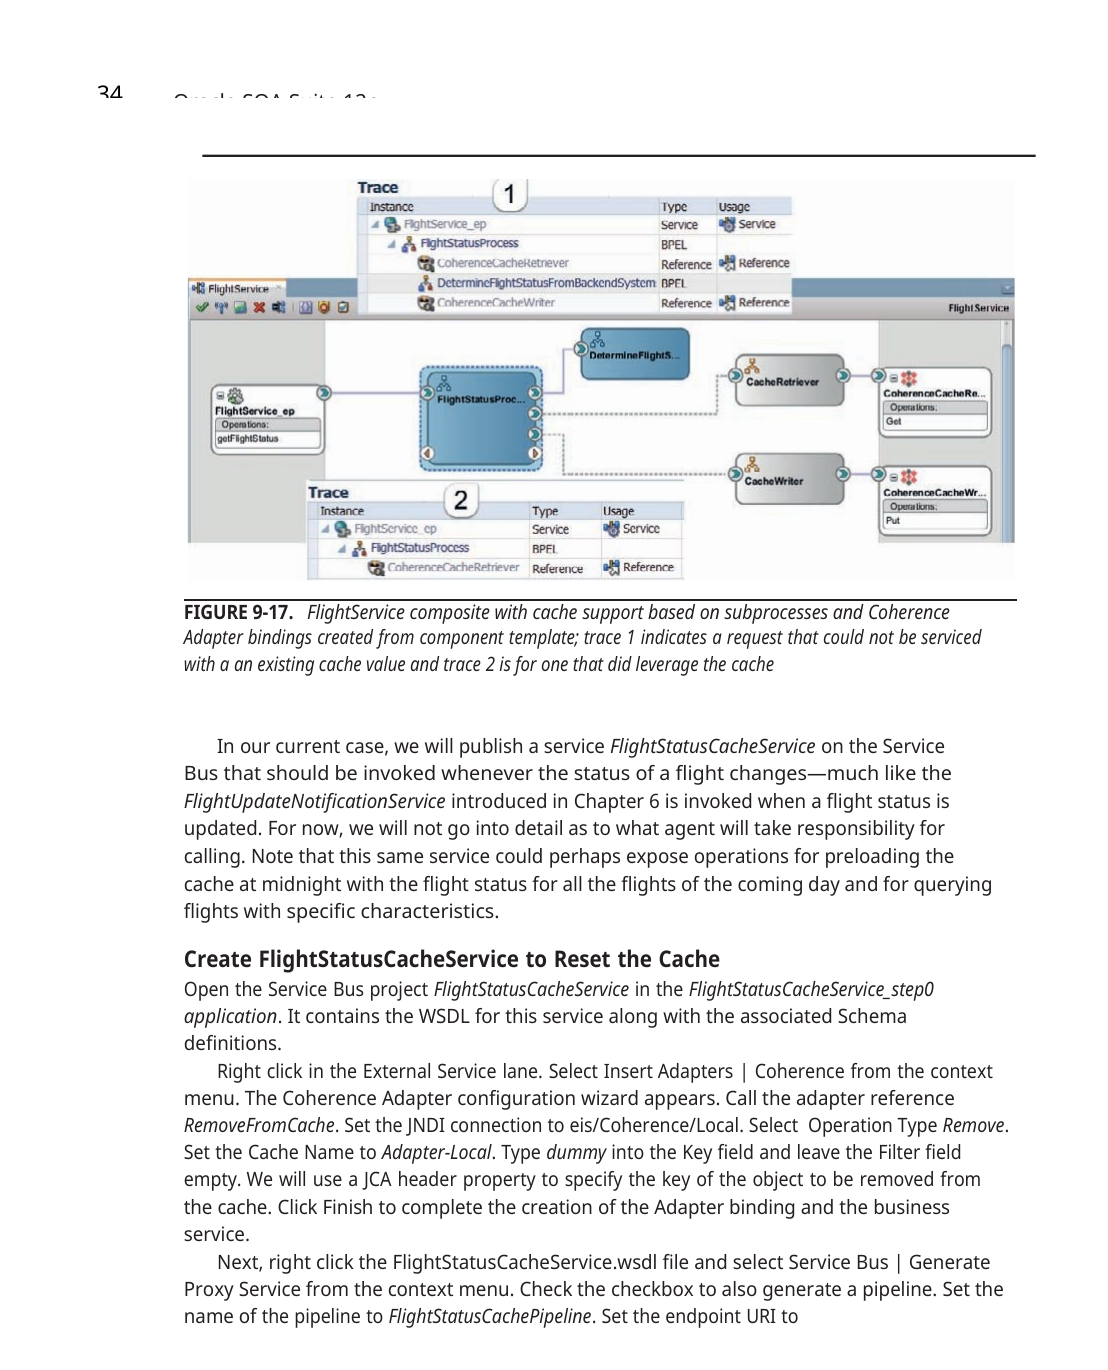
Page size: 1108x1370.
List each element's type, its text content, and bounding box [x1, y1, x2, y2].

text FIGURE 9-17. FlightService composite with cache support based on subprocesses and Coherence [184, 593, 1107, 623]
text In our current case, we will publish a service FlightStatusCacheService on the Service Bus that should be invoked whenever the status of a flight changes—much like the FlightUpdateNotificationService introduced in Chapter 6 is invoked when a flight status is [184, 732, 969, 814]
text Right click in the External Service lane. Select Insert Adapters | Coherence from the context menu. The Coherence Adapter configuration wizard appears. Call the adapter reference RemoveFromCache. Set the JNDI connection to eis/Coherence/Local. Select Operation Type Remove. Set the Cache Name to Adapter-Local. Type dummy into the Key field and leave the Filter field empty. We will use a JCA header property to specify the key of the object to be removed from the cache. Click Finish to complete the creation of the Adapter binding and the business service. [184, 1057, 1012, 1247]
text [184, 1248, 1015, 1329]
text Adapter bindings created from component template; trace 1 indicates a request that could not be serviced with a an existing cache value and trace 2 is for one that did leverage the cache [184, 623, 1014, 678]
text Open the Service Bus project FlightStatusCacheService in the FlightStatusCacheService_step0 application. It contains the WSDL for this service along with the associated Schema definitions. [184, 976, 992, 1056]
text updated. For now, we will not go into detail as to what agent will take responsibility for calling. Note that this same service could perhaps expose operations for preloading the cache at midnight with the flight status for all the flights of the coming day and for querying flights with specific characteristics. [184, 814, 1005, 924]
picture [187, 179, 1015, 581]
text Create FlightStatusCacheService to Reset the Cache [184, 943, 1107, 974]
